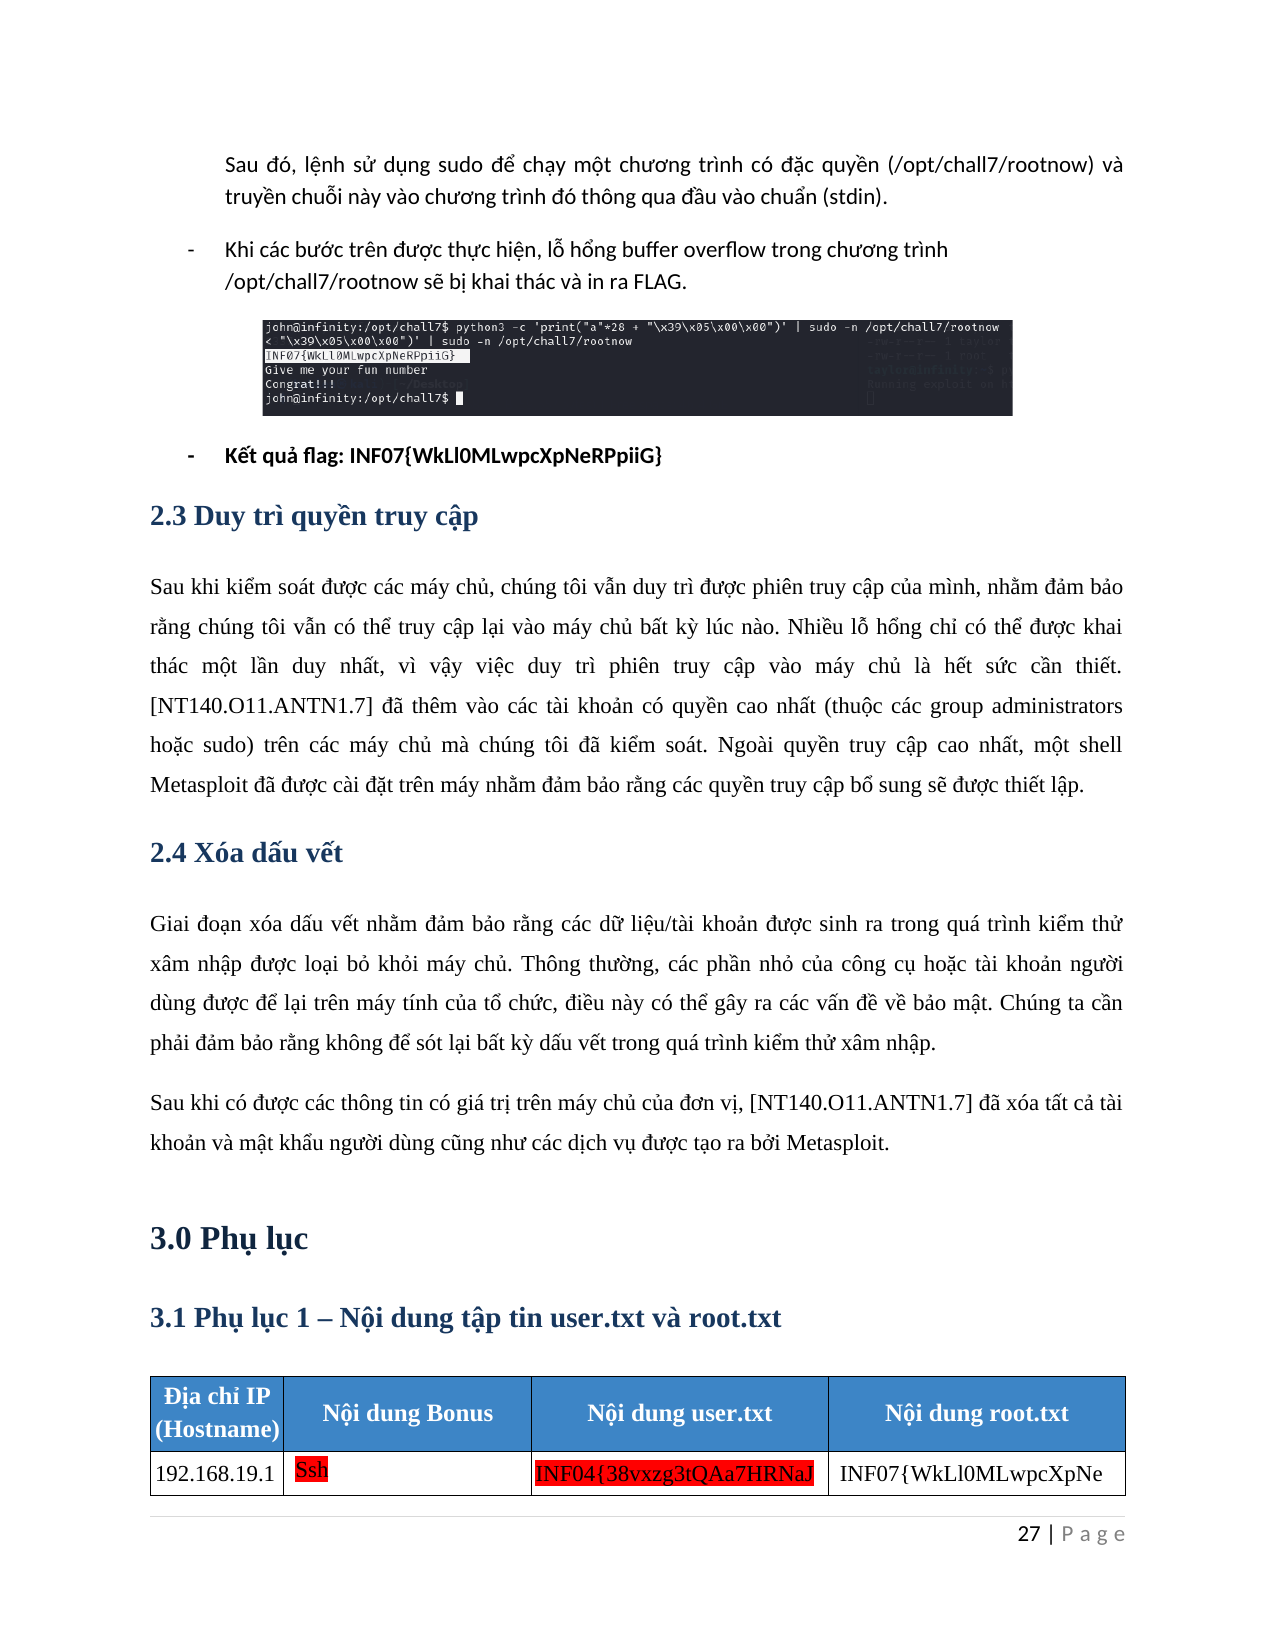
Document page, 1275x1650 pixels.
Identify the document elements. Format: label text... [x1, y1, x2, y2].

table_header Địa chỉ IP (Hostname) [151, 1377, 283, 1451]
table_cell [532, 1452, 828, 1495]
text Giai đoạn xóa dấu vết nhằm đảm bảo rằng các dữ liệu/tài khoản được sinh ra trong quá trình kiểm thử xâm nhập được loại bỏ khỏi máy chủ. Thông thường, các phần nhỏ của công cụ hoặc tài khoản người dùng được để lại trên máy tính của tổ chức, điều này có thể gây ra các vấn đề về bảo mật. Chúng ta cần phải đảm bảo rằng không để sót lại bất kỳ dấu vết trong quá trình kiểm thử xâm nhập. [150, 910, 1125, 1055]
table_header Nội dung user.txt [532, 1377, 828, 1451]
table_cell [829, 1452, 1125, 1495]
subtitle 3.1 Phụ lục 1 – Nội dung tập tin user.txt và root.txt [150, 1301, 1125, 1334]
subtitle 3.0 Phụ lục [150, 1218, 1125, 1256]
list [187, 150, 1125, 210]
list Khi các bước trên được thực hiện, lỗ hổng buffer overflow trong chương trình /opt/chall7/rootnow sẽ bị khai thác và in ra FLAG. [187, 235, 1125, 295]
text Sau khi kiểm soát được các máy chủ, chúng tôi vẫn duy trì được phiên truy cập của mình, nhằm đảm bảo rằng chúng tôi vẫn có thể truy cập lại vào máy chủ bất kỳ lúc nào. Nhiều lỗ hổng chỉ có thể được khai thác một lần duy nhất, vì vậy việc duy trì phiên truy cập vào máy chủ là hết sức cần thiết. [NT140.O11.ANTN1.7] đã thêm vào các tài khoản có quyền cao nhất (thuộc các group administrators hoặc sudo) trên các máy chủ mà chúng tôi đã kiểm soát. Ngoài quyền truy cập cao nhất, một shell Metasploit đã được cài đặt trên máy nhằm đảm bảo rằng các quyền truy cập bổ sung sẽ được thiết lập. [150, 573, 1125, 797]
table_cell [284, 1452, 531, 1495]
table_header Nội dung root.txt [829, 1377, 1125, 1451]
subtitle 2.3 Duy trì quyền truy cập [150, 498, 1125, 531]
table_cell 192.168.19.140 [151, 1452, 283, 1495]
table_header Nội dung Bonus [284, 1377, 531, 1451]
list Kết quả flag: INF07{WkLl0MLwpcXpNeRPpiiG} [187, 441, 1125, 469]
text Sau khi có được các thông tin có giá trị trên máy chủ của đơn vị, [NT140.O11.ANTN1.7] đã xóa tất cả tài khoản và mật khẩu người dùng cũng như các dịch vụ được tạo ra bởi Metasploit. [150, 1089, 1125, 1155]
subtitle 2.4 Xóa dấu vết [150, 835, 1125, 869]
